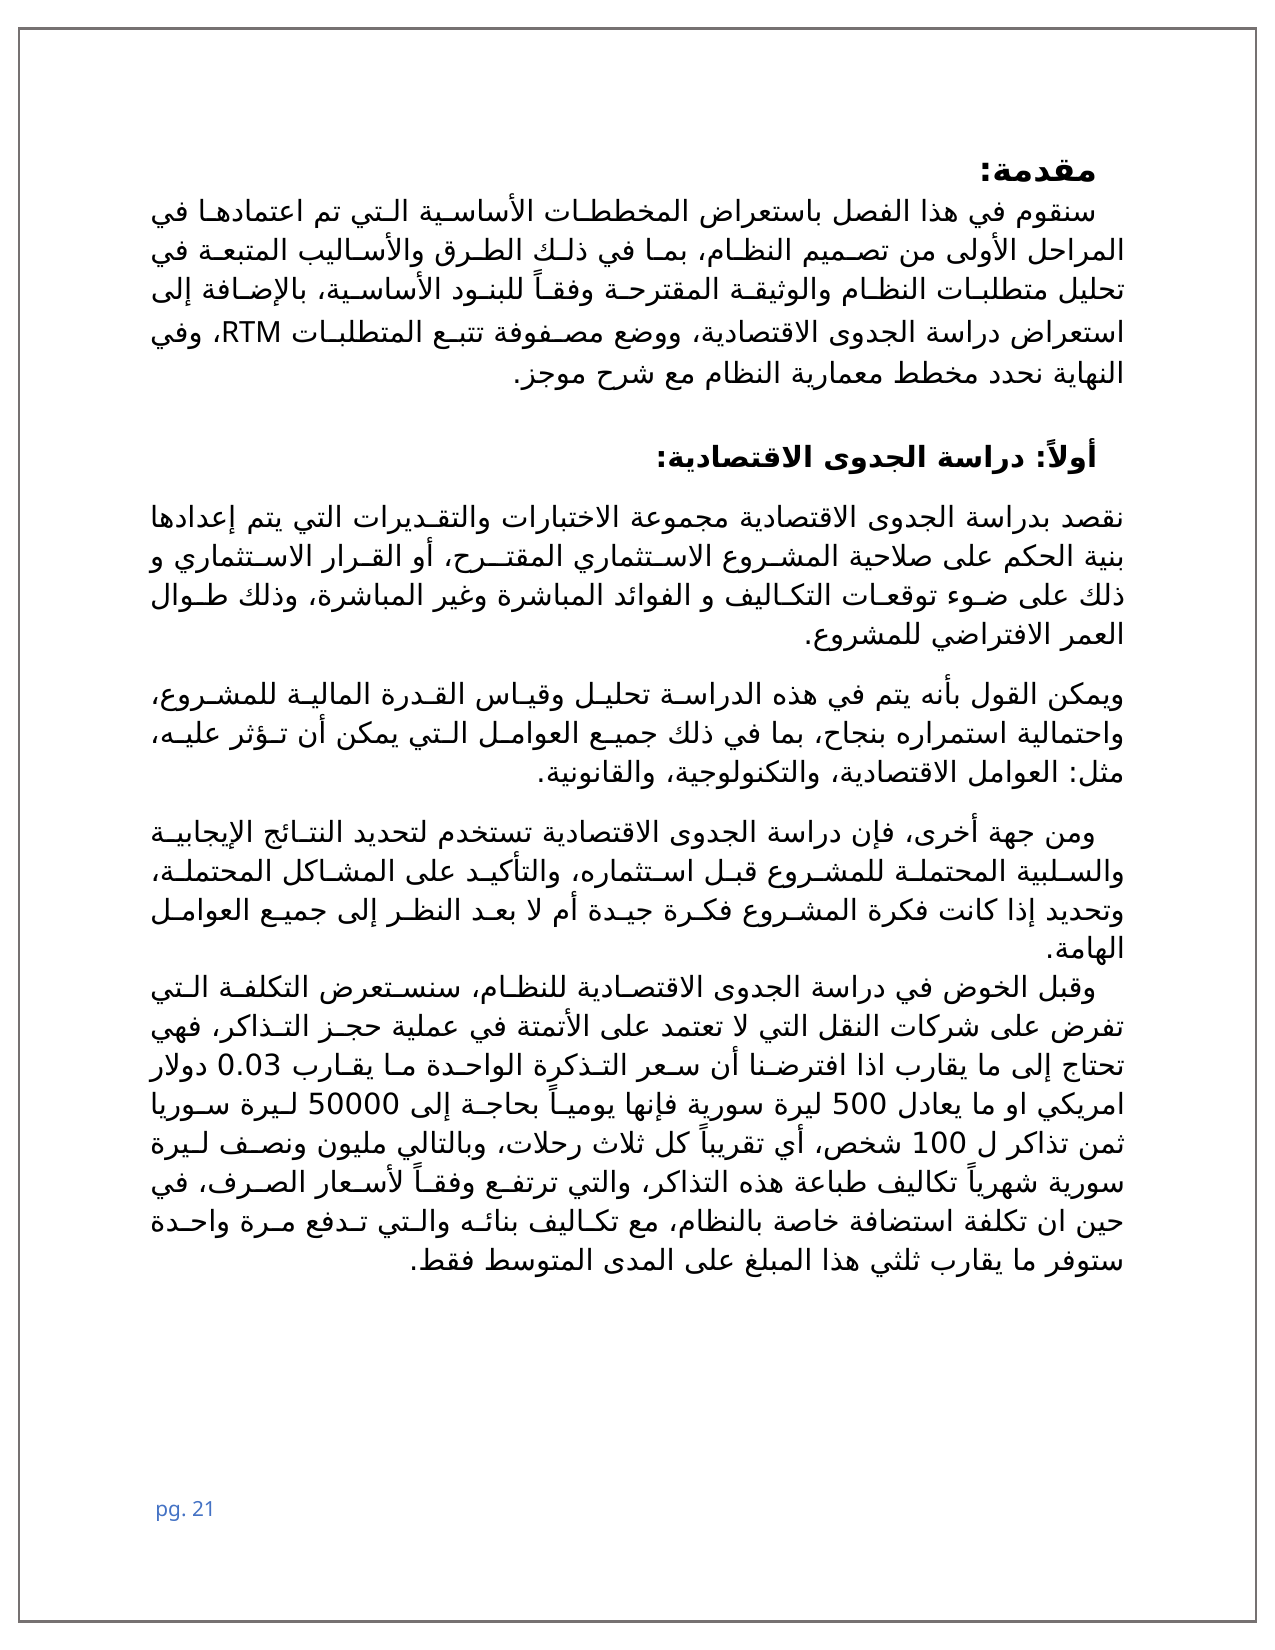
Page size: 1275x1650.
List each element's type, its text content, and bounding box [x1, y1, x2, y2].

list سنقوم في هذا الفصل باستعراض المخططات الأساسية التي تم اعتمادها في المراحل الأولى من تصميم النظام، بما في ذلك الطرق والأساليب المتبعة في تحليل متطلبات النظام والوثيقة المقترحة وفقاً للبنود الأساسية، بالإضافة إلى استعراض دراسة الجدوى الاقتصادية، ووضع مصفوفة تتبع المتطلبات RTM، وفي النهاية نحدد مخطط معمارية النظام مع شرح موجز. [150, 194, 1125, 390]
list أولاً: دراسة الجدوى الاقتصادية: [150, 441, 1125, 475]
text ويمكن القول بأنه يتم في هذه الدراسة تحليل وقياس القدرة المالية للمشروع، واحتمالية استمراره بنجاح، بما في ذلك جميع العوامل التي يمكن أن تؤثر عليه، مثل: العوامل الاقتصادية، والتكنولوجية، والقانونية. [150, 677, 1125, 789]
list مقدمة: [150, 150, 1125, 189]
text نقصد بدراسة الجدوى الاقتصادية مجموعة الاختبارات والتقـديرات التي يتم إعدادها بنية الحكم على صلاحية المشروع الاستثماري المقتـرح، أو القرار الاستثماري و ذلك على ضـوء توقعـات التكـاليف و الفوائد المباشرة وغير المباشرة، وذلك طوال العمر الافتراضي للمشروع. [150, 501, 1125, 651]
list وقبل الخوض في دراسة الجدوى الاقتصادية للنظام، سنستعرض التكلفة التي تفرض على شركات النقل التي لا تعتمد على الأتمتة في عملية حجز التذاكر، فهي تحتاج إلى ما يقارب اذا افترضنا أن سعر التذكرة الواحدة ما يقارب 0.03 دولار امريكي او ما يعادل 500 ليرة سورية فإنها يومياً بحاجة إلى 50000 ليرة سوريا ثمن تذاكر ل 100 شخص، أي تقريباً كل ثلاث رحلات، وبالتالي مليون ونصف ليرة سورية شهرياً تكاليف طباعة هذه التذاكر، والتي ترتفع وفقاً لأسعار الصرف، في حين ان تكلفة استضافة خاصة بالنظام، مع تكاليف بنائه والتي تدفع مرة واحدة ستوفر ما يقارب ثلثي هذا المبلغ على المدى المتوسط فقط. [150, 971, 1125, 1277]
list ومن جهة أخرى، فإن دراسة الجدوى الاقتصادية تستخدم لتحديد النتائج الإيجابية والسلبية المحتملة للمشروع قبل استثماره، والتأكيد على المشاكل المحتملة، وتحديد إذا كانت فكرة المشروع فكرة جيدة أم لا بعد النظر إلى جميع العوامل الهامة. [150, 815, 1125, 966]
